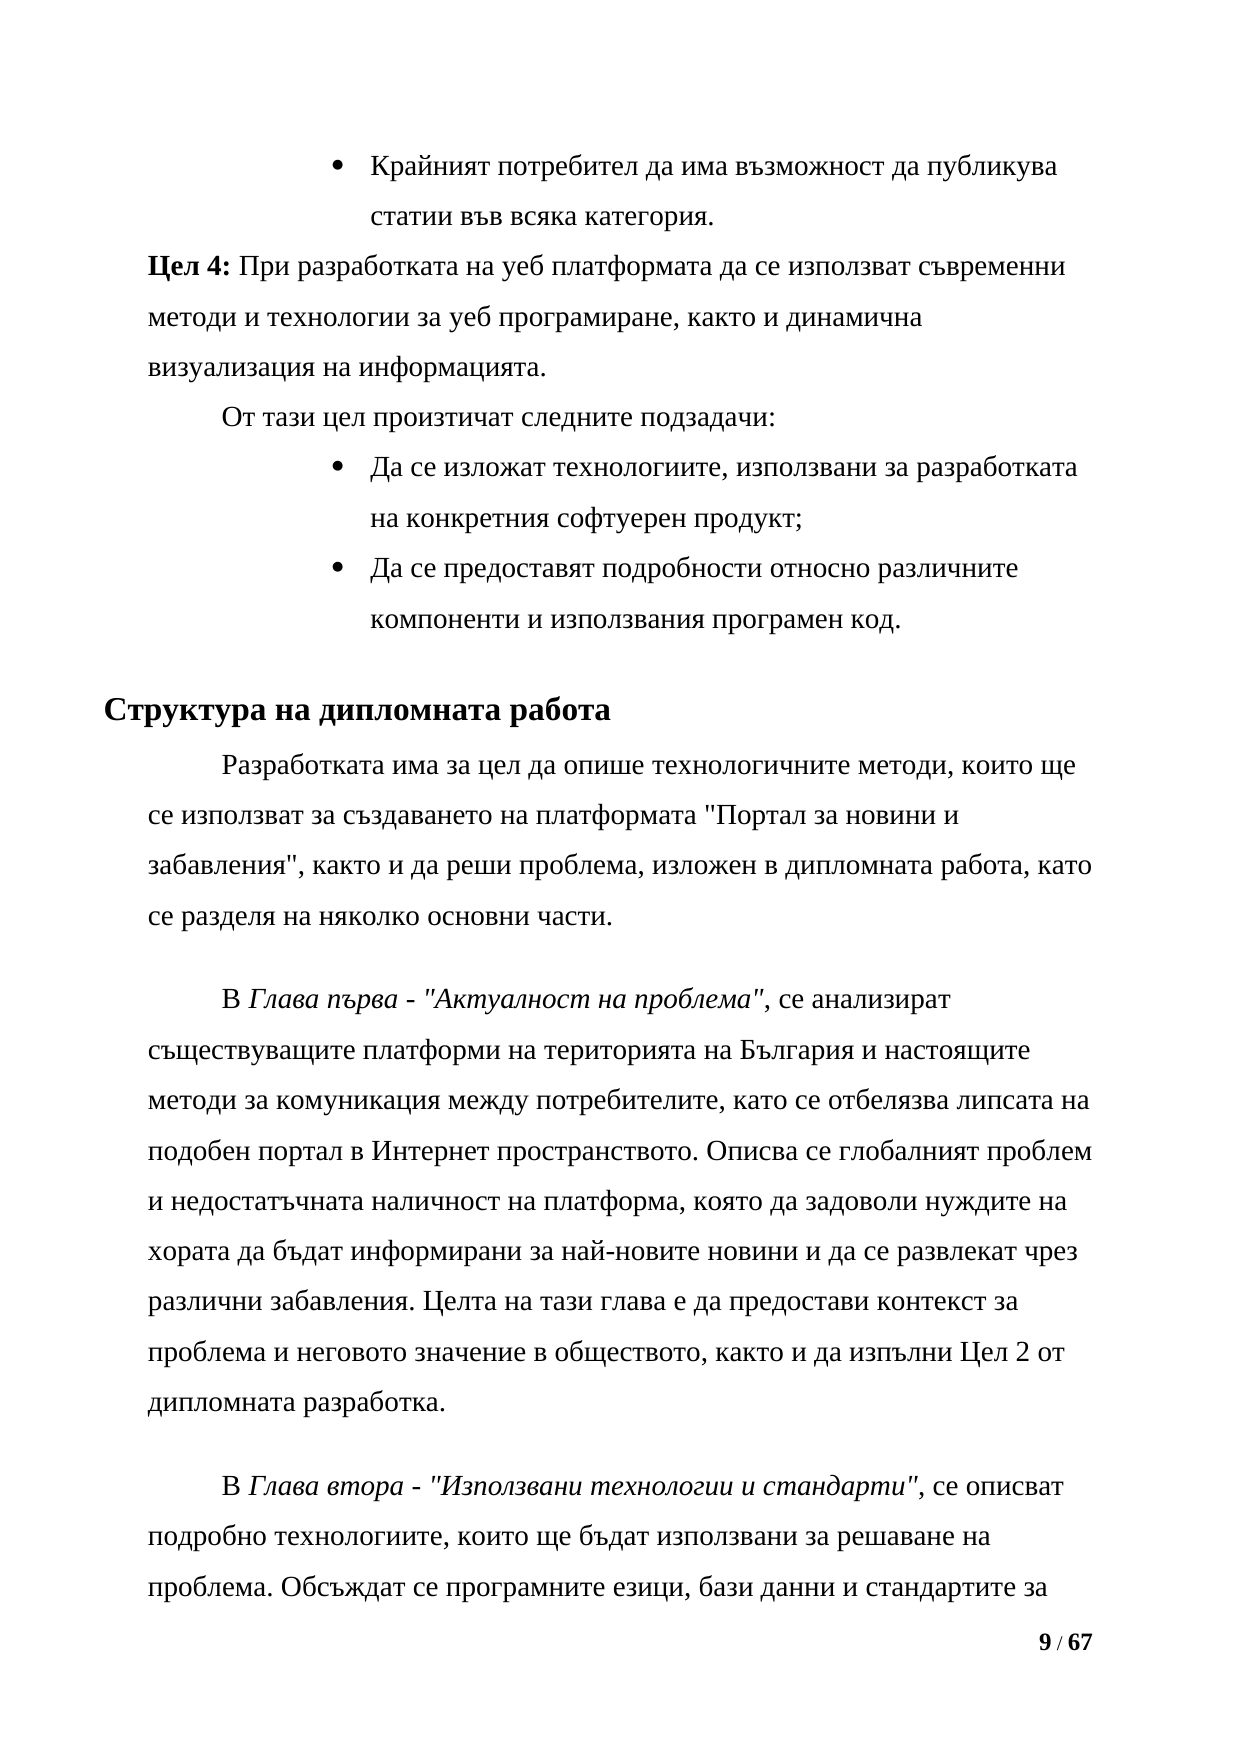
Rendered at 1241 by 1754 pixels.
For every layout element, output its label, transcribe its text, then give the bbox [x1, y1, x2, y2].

text От тази цел произтичат следните подзадачи: [148, 399, 1093, 433]
list Да се предоставят подробности относно различните компоненти и използвания програмен код. [333, 550, 1093, 634]
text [148, 1468, 1093, 1602]
subtitle Структура на дипломната работа [103, 689, 1093, 728]
text Цел 4: При разработката на уеб платформата да се използват съвременни методи и технологии за уеб програмиране, както и динамична визуализация на информацията. [148, 248, 1093, 382]
list Да се изложат технологиите, използвани за разработката на конкретния софтуерен продукт; [333, 449, 1093, 533]
list Крайният потребител да има възможност да публикува статии във всяка категория. [333, 148, 1093, 232]
text Разработката има за цел да опише технологичните методи, които ще се използват за създаването на платформата "Портал за новини и забавления", както и да реши проблема, изложен в дипломната работа, като се разделя на няколко основни части. [148, 747, 1093, 931]
text В Глава първа - "Актуалност на проблема", се анализират съществуващите платформи на територията на България и настоящите методи за комуникация между потребителите, като се отбелязва липсата на подобен портал в Интернет пространството. Описва се глобалният проблем и недостатъчната наличност на платформа, която да задоволи нуждите на хората да бъдат информирани за най-новите новини и да се развлекат чрез различни забавления. Целта на тази глава е да предостави контекст за проблема и неговото значение в обществото, както и да изпълни Цел 2 от дипломната разработка. [148, 982, 1093, 1418]
